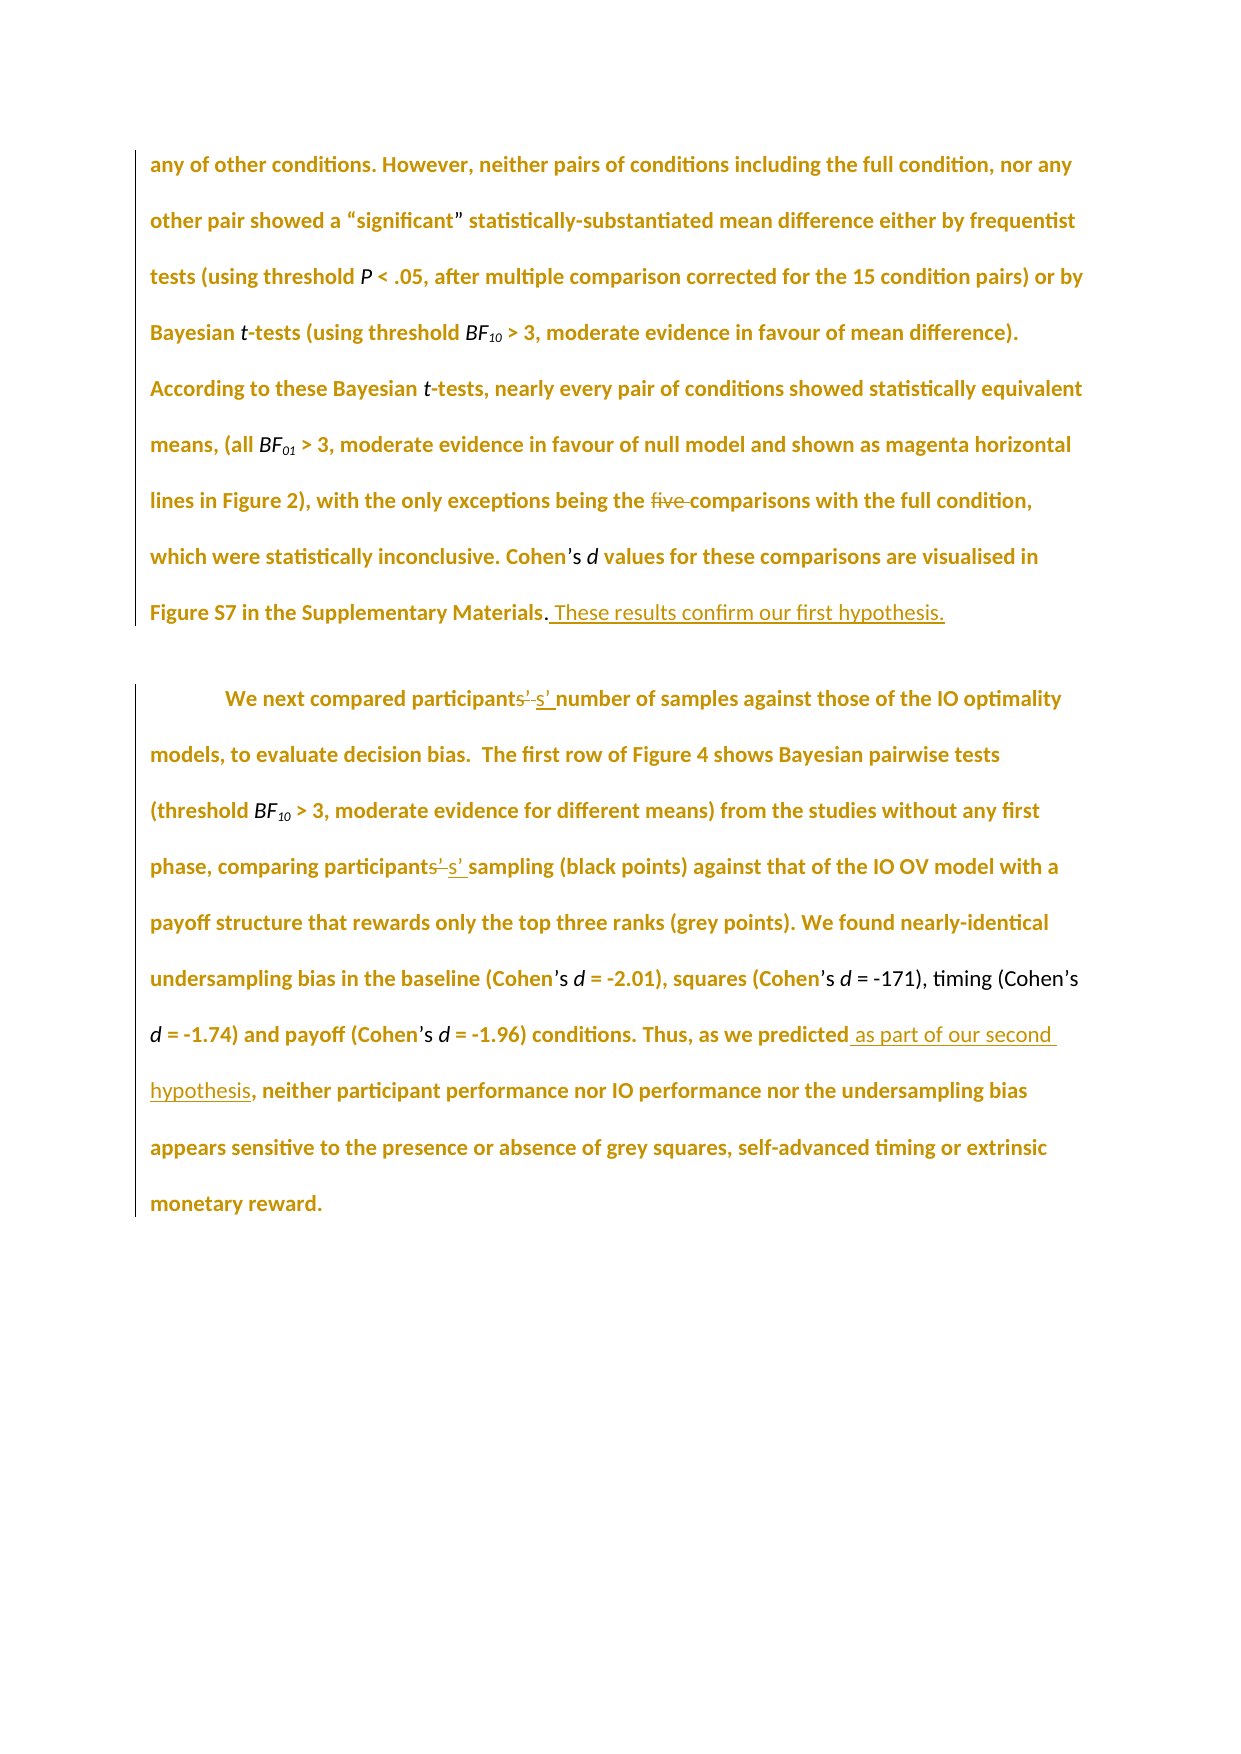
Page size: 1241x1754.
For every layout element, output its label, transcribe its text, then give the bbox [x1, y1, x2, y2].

text We next compared participantnumber of samples against those of the IO optimality models, to evaluate decision bias. The first row of Figure 4 shows Bayesian pairwise tests (threshold BF10 > 3, moderate evidence for different means) from the studies without any first phase, comparing participantsampling (black points) against that of the IO OV model with a payoff structure that rewards only the top three ranks (grey points). We found nearly-identical undersampling bias in the baseline (Cohen’s d = -2.01), squares (Cohen’s d = -171), timing (Cohen’s d = -1.74) and payoff (Cohen’s d = -1.96) conditions. Thus, as we predicted, neither participant performance nor IO performance nor the undersampling bias appears sensitive to the presence or absence of grey squares, self-advanced timing or extrinsic monetary reward. [150, 684, 1090, 1217]
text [150, 150, 1090, 626]
